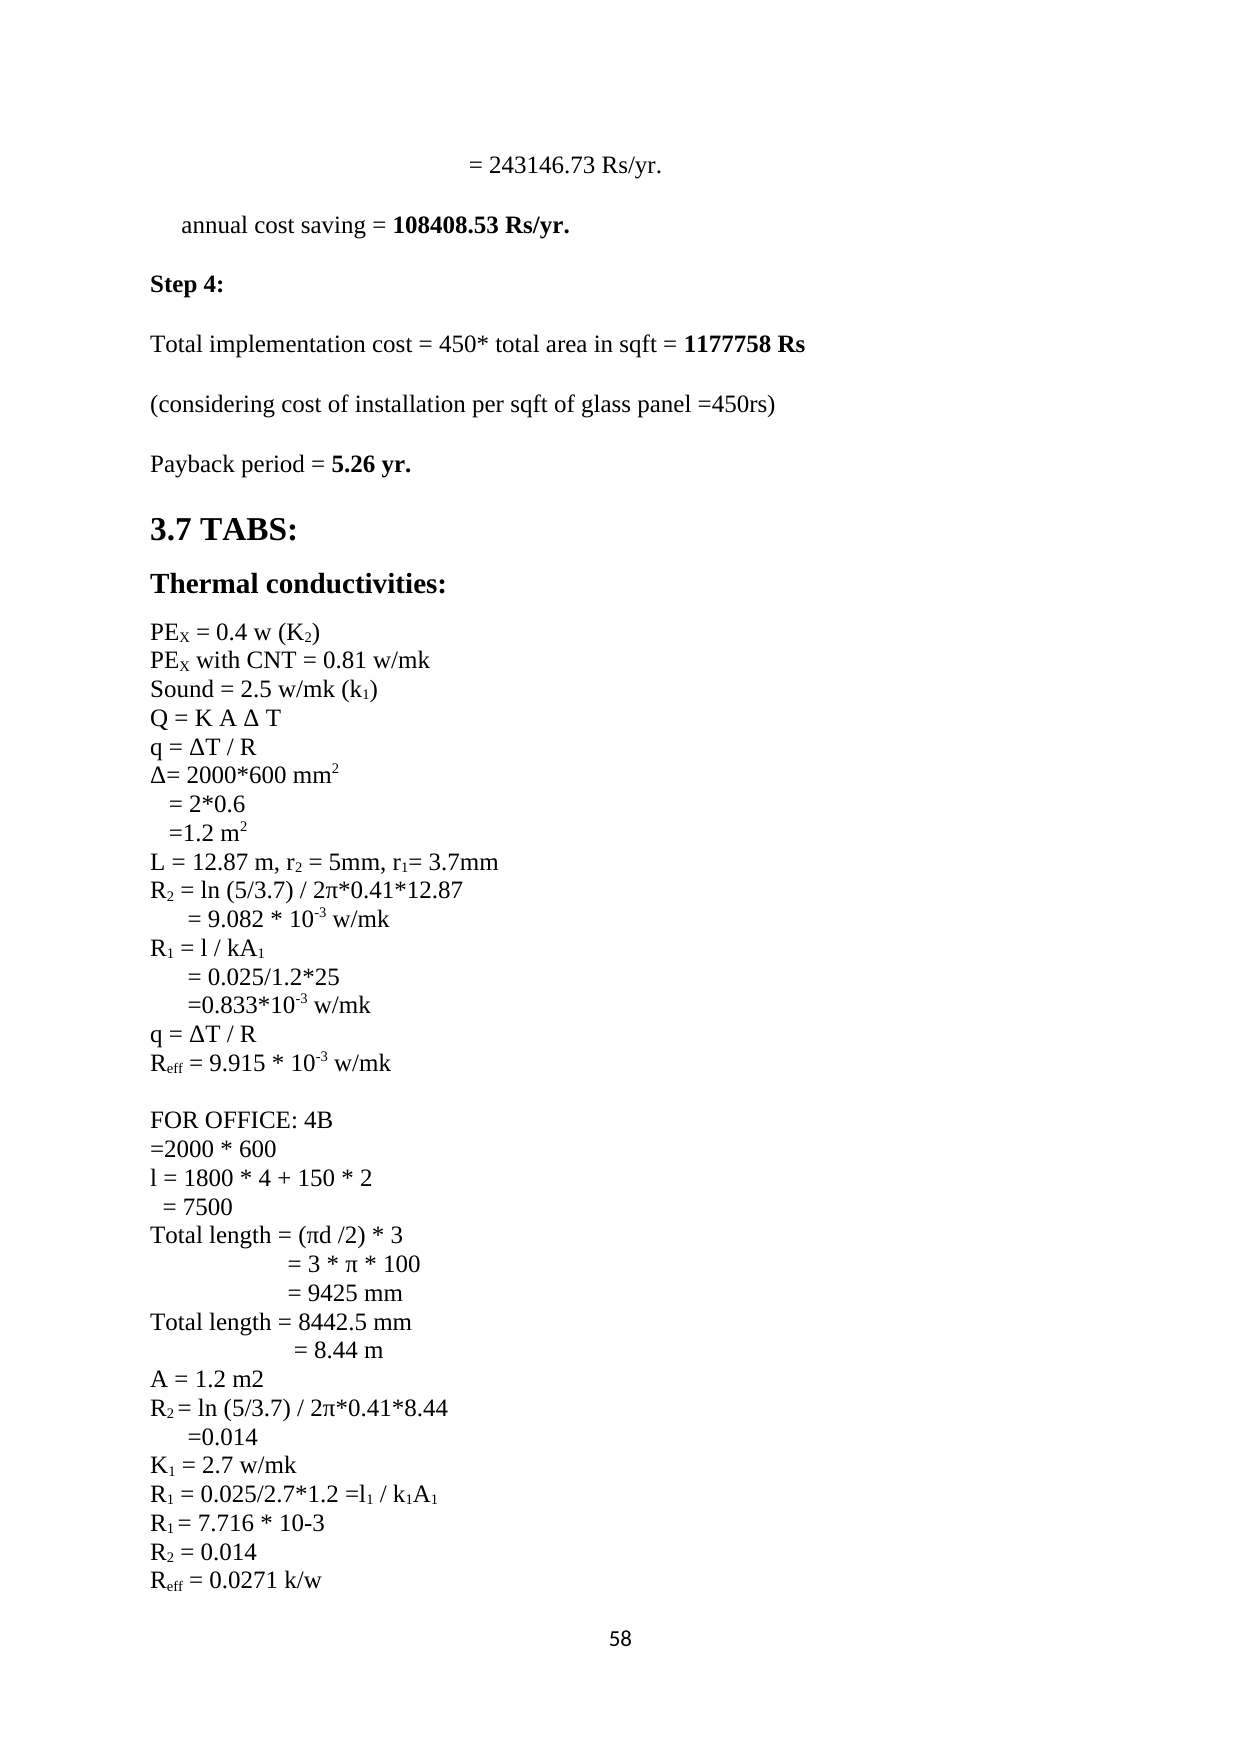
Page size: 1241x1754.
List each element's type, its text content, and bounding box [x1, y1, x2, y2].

text R1 = 7.716 * 10-3 [150, 1508, 1090, 1537]
text Reff = 9.915 * 10-3 w/mk [150, 1048, 1090, 1077]
text R1 = l / kA1 [150, 933, 1090, 962]
text Total length = (πd /2) * 3 [150, 1220, 1090, 1249]
text (considering cost of installation per sqft of glass panel =450rs) [150, 389, 1090, 418]
text Q = K A Δ T [150, 703, 1090, 732]
text = 2*0.6 [150, 789, 1090, 818]
text K1 = 2.7 w/mk [150, 1450, 1090, 1479]
text =0.014 [150, 1422, 1090, 1450]
text Δ= 2000*600 mm2 [150, 760, 1090, 789]
text Total length = 8442.5 mm [150, 1307, 1090, 1335]
text =2000 * 600 [150, 1134, 1090, 1163]
text Sound = 2.5 w/mk (k1) [150, 674, 1090, 703]
text Thermal conductivities: [150, 566, 1090, 600]
text = 243146.73 Rs/yr. [150, 150, 1090, 179]
text = 0.025/1.2*25 [150, 962, 1090, 990]
text Reff = 0.0271 k/w [150, 1565, 1090, 1594]
text = 9425 mm [150, 1278, 1090, 1307]
text = 9.082 * 10-3 w/mk [150, 904, 1090, 933]
text =1.2 m2 [150, 818, 1090, 847]
text R2 = ln (5/3.7) / 2π*0.41*8.44 [150, 1393, 1090, 1422]
text Step 4: [150, 269, 1090, 298]
text R2 = 0.014 [150, 1537, 1090, 1565]
text l = 1800 * 4 + 150 * 2 [150, 1163, 1090, 1192]
text R2 = ln (5/3.7) / 2π*0.41*12.87 [150, 875, 1090, 904]
text = 8.44 m [150, 1335, 1090, 1364]
text =0.833*10-3 w/mk [150, 990, 1090, 1019]
text FOR OFFICE: 4B [150, 1105, 1090, 1134]
text annual cost saving = 108408.53 Rs/yr. [150, 210, 1090, 238]
text q = ΔT / R [150, 732, 1090, 760]
text L = 12.87 m, r2 = 5mm, r1= 3.7mm [150, 847, 1090, 875]
text = 7500 [150, 1192, 1090, 1220]
text PEX = 0.4 w (K2) [150, 617, 1090, 645]
text R1 = 0.025/2.7*1.2 =l1 / k1A1 [150, 1479, 1090, 1508]
text 3.7 TABS: [150, 509, 1090, 547]
text A = 1.2 m2 [150, 1364, 1090, 1393]
text q = ΔT / R [150, 1019, 1090, 1048]
text Total implementation cost = 450* total area in sqft = 1177758 Rs [150, 329, 1090, 358]
text = 3 * π * 100 [150, 1249, 1090, 1278]
text PEX with CNT = 0.81 w/mk [150, 645, 1090, 674]
text Payback period = 5.26 yr. [150, 449, 1090, 478]
